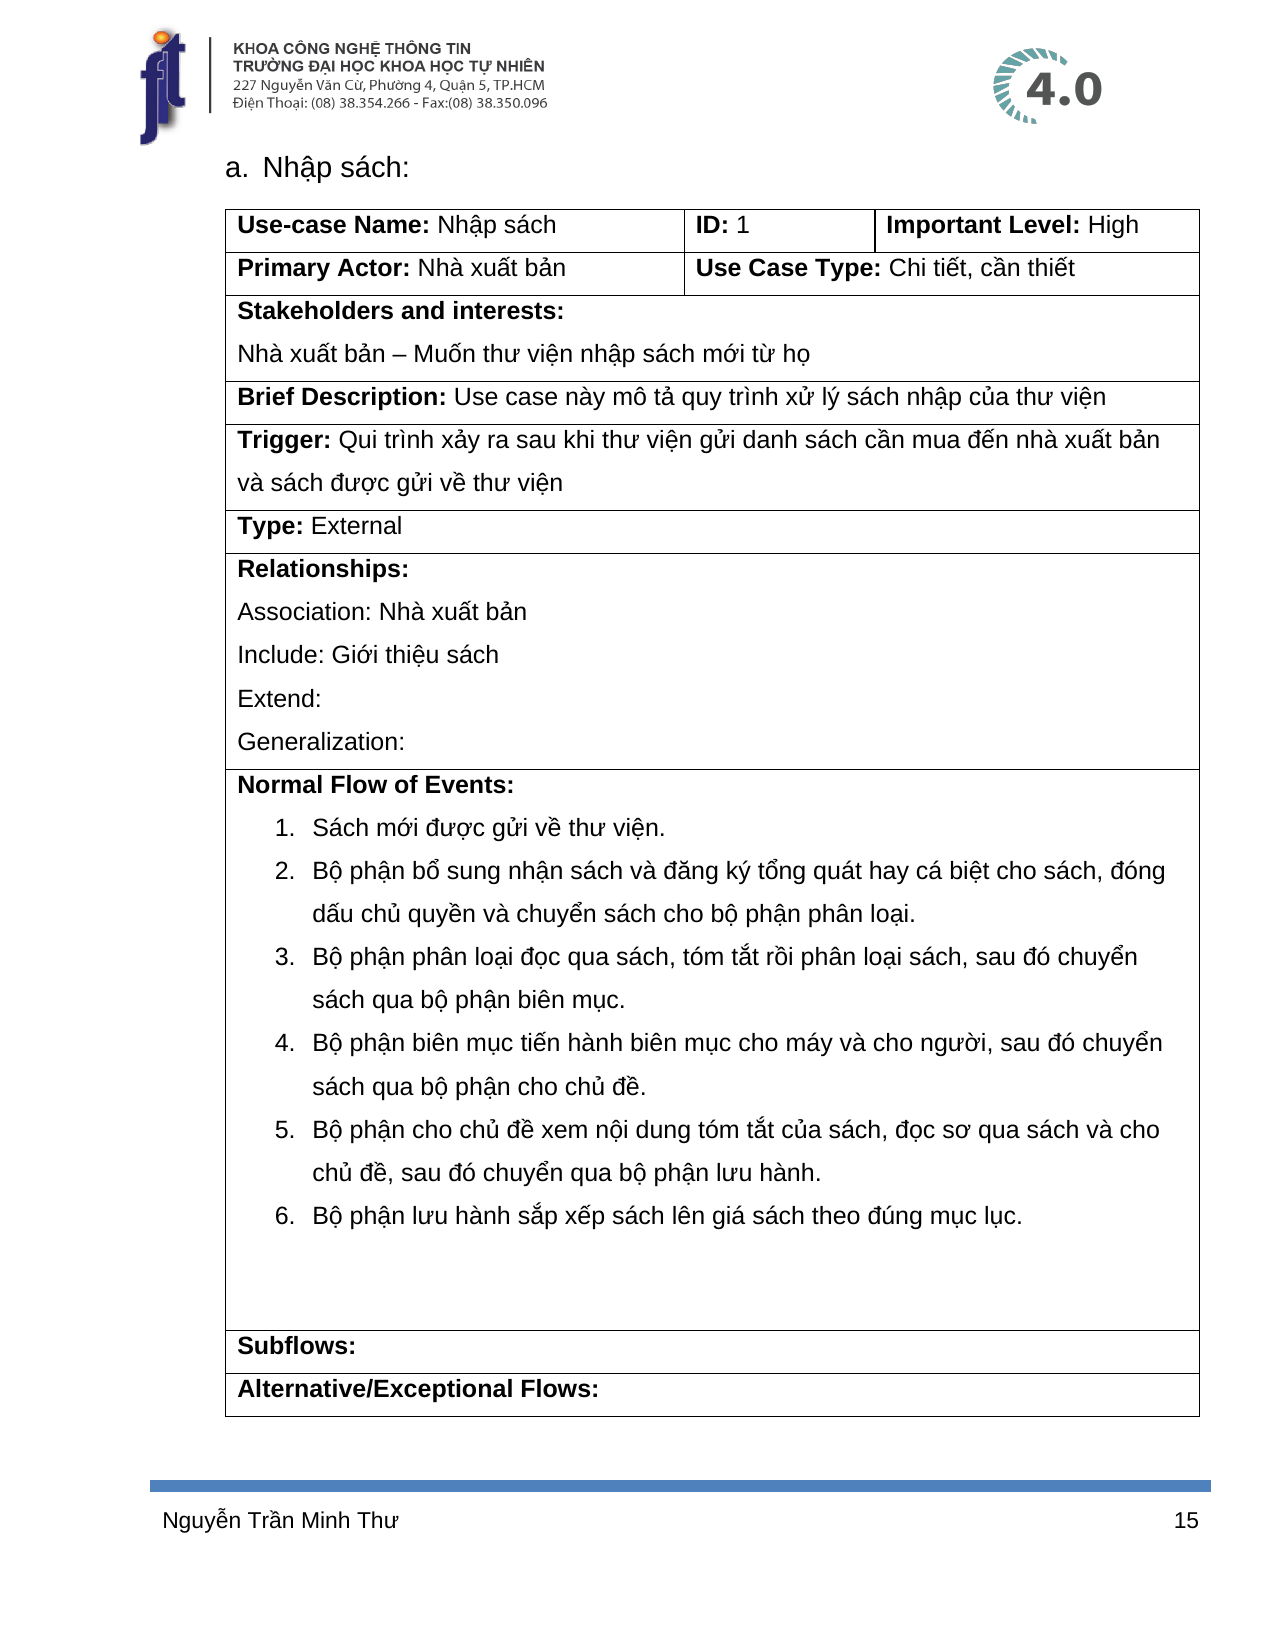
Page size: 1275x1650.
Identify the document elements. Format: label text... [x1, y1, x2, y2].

table_cell Primary Actor: Nhà xuất bản [226, 253, 684, 295]
picture [117, 21, 580, 167]
table_cell Type: External [226, 511, 1199, 553]
table_header ID: 1 [685, 210, 874, 252]
table_cell Normal Flow of Events: Sách mới được gửi về thư viện. Bộ phận bổ sung nhận sách và đăng ký tổng quát hay cá biệt cho sách, đóng dấu chủ quyền và chuyển sách cho bộ phận phân loại. Bộ phận phân loại đọc qua sách, tóm tắt rồi phân loại sách, sau đó chuyển sách qua bộ phận biên mục. Bộ phận biên mục tiến hành biên mục cho máy và cho người, sau đó chuyển sách qua bộ phận cho chủ đề. Bộ phận cho chủ đề xem nội dung tóm tắt của sách, đọc sơ qua sách và cho chủ đề, sau đó chuyển qua bộ phận lưu hành. Bộ phận lưu hành sắp xếp sách lên giá sách theo đúng mục lục. [226, 770, 1199, 1330]
table_cell Use Case Type: Chi tiết, cần thiết [685, 253, 1199, 295]
list Nhập sách: [225, 150, 1211, 183]
table_cell Subflows: [226, 1331, 1199, 1373]
table_header Important Level: High [876, 210, 1199, 252]
table_cell Stakeholders and interests: Nhà xuất bản – Muốn thư viện nhập sách mới từ họ [226, 296, 1199, 381]
picture [985, 41, 1108, 127]
table_cell Brief Description: Use case này mô tả quy trình xử lý sách nhập của thư viện [226, 382, 1199, 424]
table_cell Trigger: Qui trình xảy ra sau khi thư viện gửi danh sách cần mua đến nhà xuất bản và sách được gửi về thư viện [226, 425, 1199, 510]
table_header Use-case Name: Nhập sách [226, 210, 684, 252]
table_cell Relationships: Association: Nhà xuất bản Include: Giới thiệu sách Extend: Generalization: [226, 554, 1199, 768]
table_cell Alternative/Exceptional Flows: [226, 1374, 1199, 1416]
